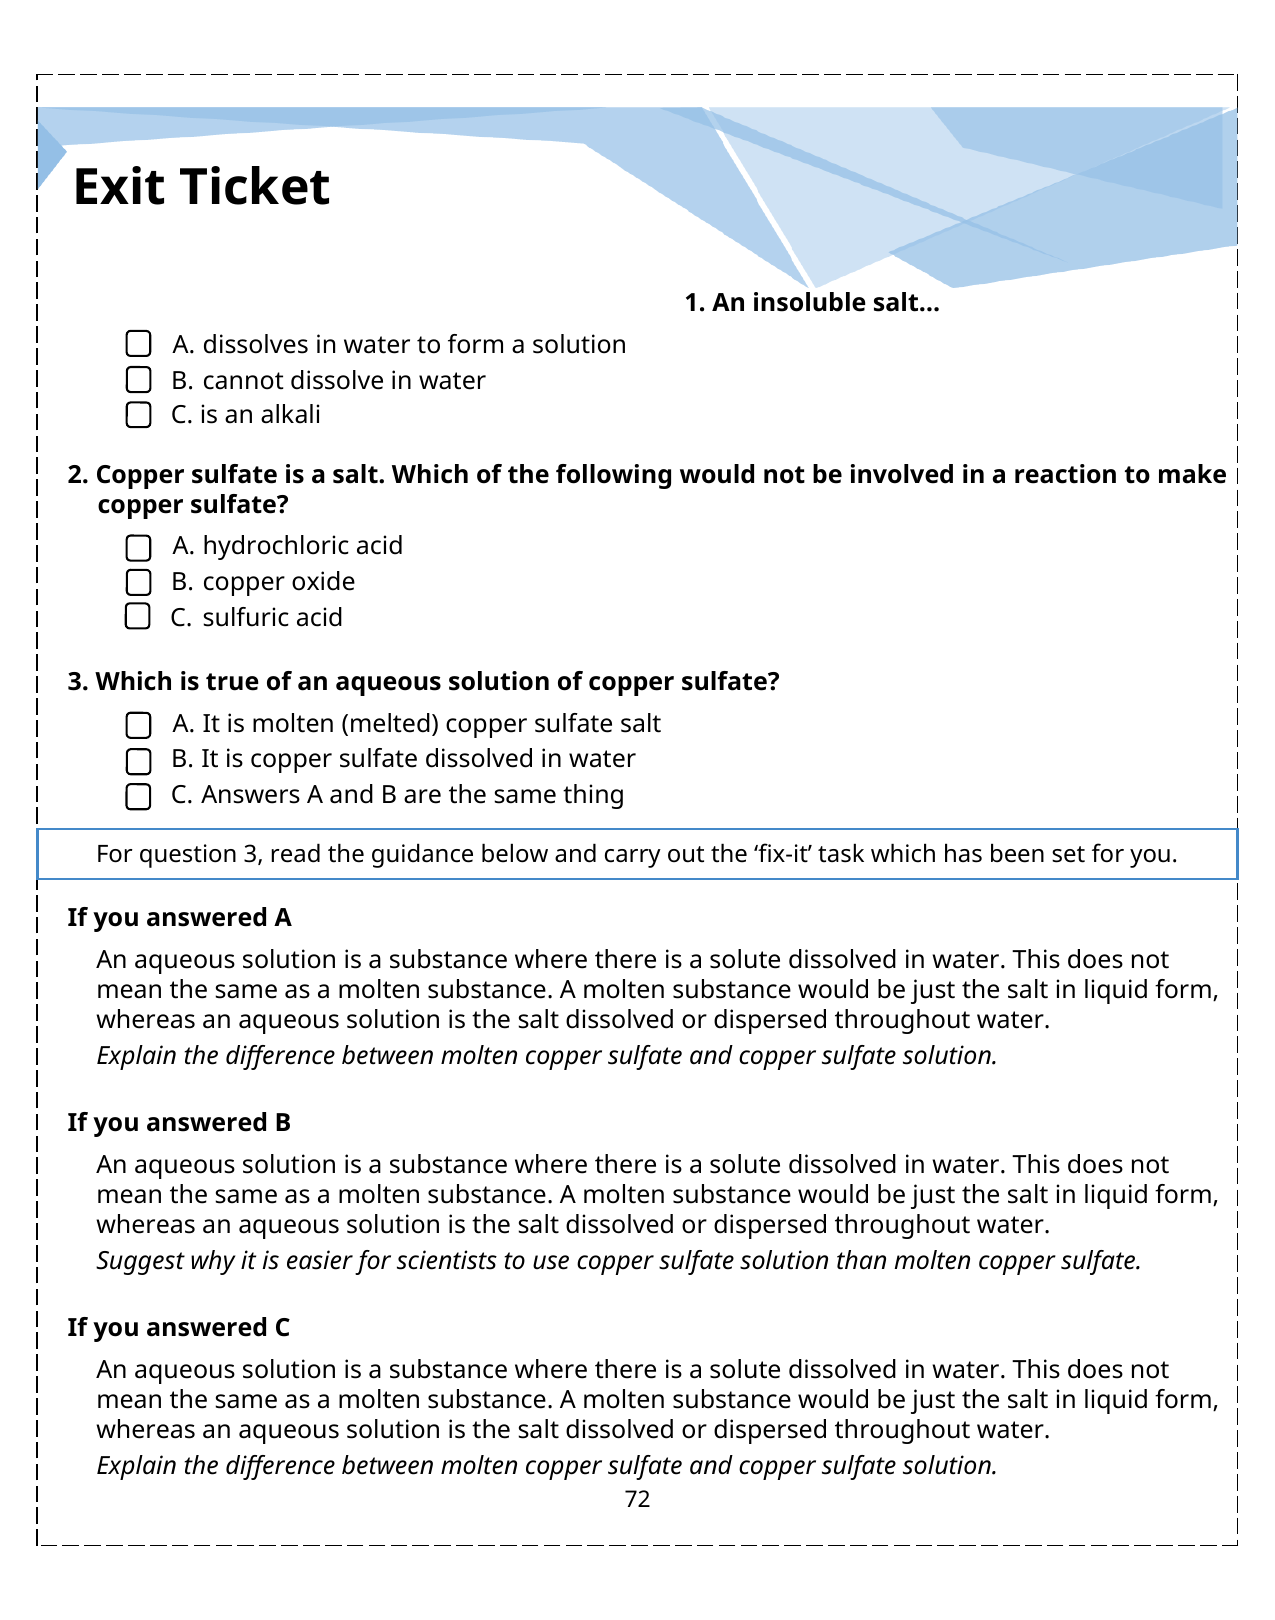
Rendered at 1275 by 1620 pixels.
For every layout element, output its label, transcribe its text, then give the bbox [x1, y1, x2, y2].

text A. dissolves in water to form a solution [96, 329, 1237, 359]
text 2. Copper sulfate is a salt. Which of the following would not be involved in a reaction to make copper sulfate? [67, 459, 1237, 519]
text If you answered B [67, 1108, 1237, 1138]
text A. It is molten (melted) copper sulfate salt [96, 708, 1237, 738]
text C. is an alkali [96, 399, 1237, 429]
text If you answered A [67, 880, 1237, 933]
text If you answered C [67, 1313, 1237, 1343]
text B. cannot dissolve in water [96, 366, 1237, 396]
text A. hydrochloric acid [96, 531, 1237, 561]
text An aqueous solution is a substance where there is a solute dissolved in water. This does not mean the same as a molten substance. A molten substance would be just the salt in liquid form, whereas an aqueous solution is the salt dissolved or dispersed throughout water. [96, 944, 1237, 1034]
text Suggest why it is easier for scientists to use copper sulfate solution than molten copper sulfate. [96, 1245, 1237, 1275]
text B. copper oxide [96, 567, 1237, 597]
text B. It is copper sulfate dissolved in water [96, 744, 1237, 774]
text Explain the difference between molten copper sulfate and copper sulfate solution. [96, 1040, 1237, 1070]
text 1. An insoluble salt… [67, 288, 1237, 318]
text An aqueous solution is a substance where there is a solute dissolved in water. This does not mean the same as a molten substance. A molten substance would be just the salt in liquid form, whereas an aqueous solution is the salt dissolved or dispersed throughout water. [96, 1354, 1237, 1444]
text Explain the difference between molten copper sulfate and copper sulfate solution. [96, 1450, 1237, 1480]
picture [37, 107, 1238, 288]
text 3. Which is true of an aqueous solution of copper sulfate? [67, 666, 1237, 696]
text An aqueous solution is a substance where there is a solute dissolved in water. This does not mean the same as a molten substance. A molten substance would be just the salt in liquid form, whereas an aqueous solution is the salt dissolved or dispersed throughout water. [96, 1149, 1237, 1239]
text C. Answers A and B are the same thing [96, 780, 1237, 810]
text C. sulfuric acid [96, 603, 1237, 633]
